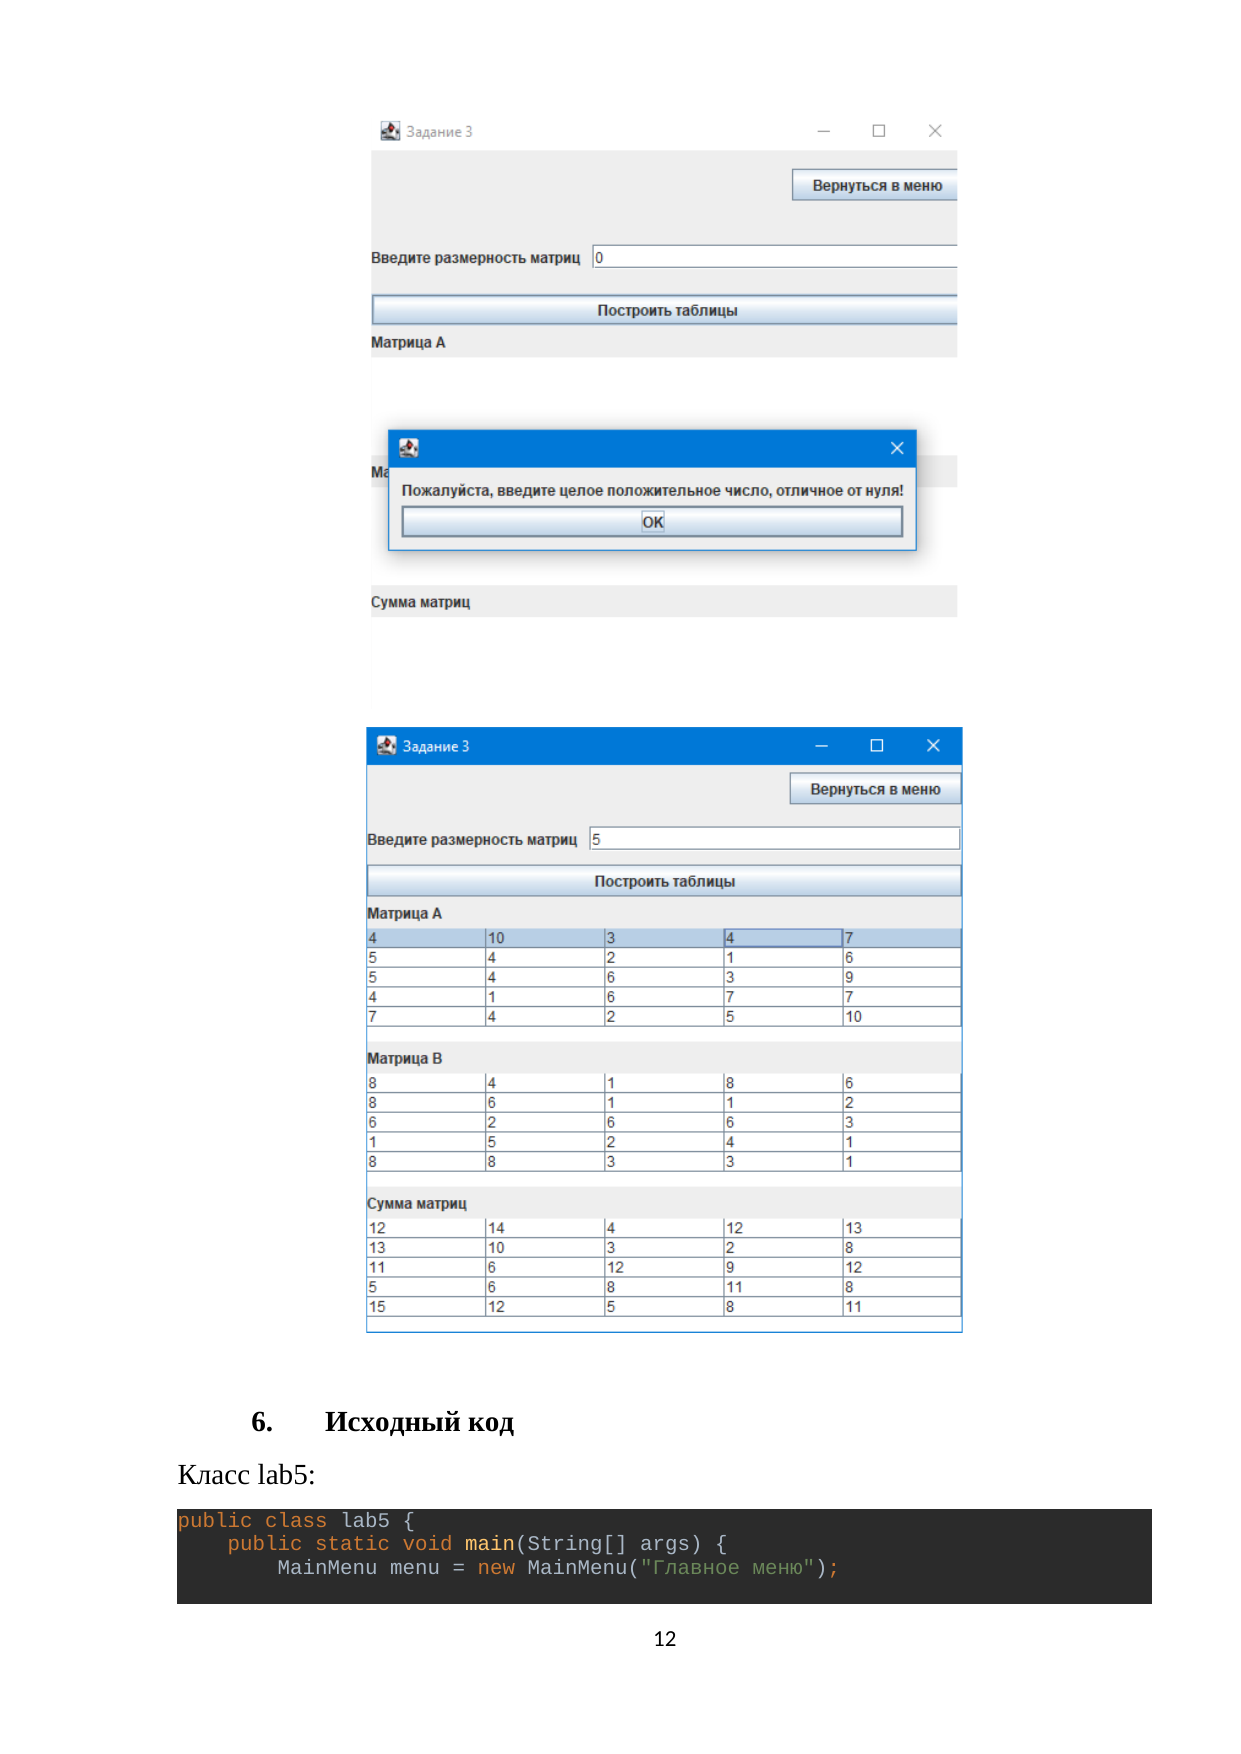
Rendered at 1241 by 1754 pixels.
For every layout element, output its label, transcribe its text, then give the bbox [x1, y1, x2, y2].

picture [371, 118, 958, 709]
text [177, 1509, 1152, 1604]
list Исходный код [177, 1404, 1152, 1437]
text Класс lab5: [177, 1457, 1152, 1490]
picture [366, 727, 963, 1333]
